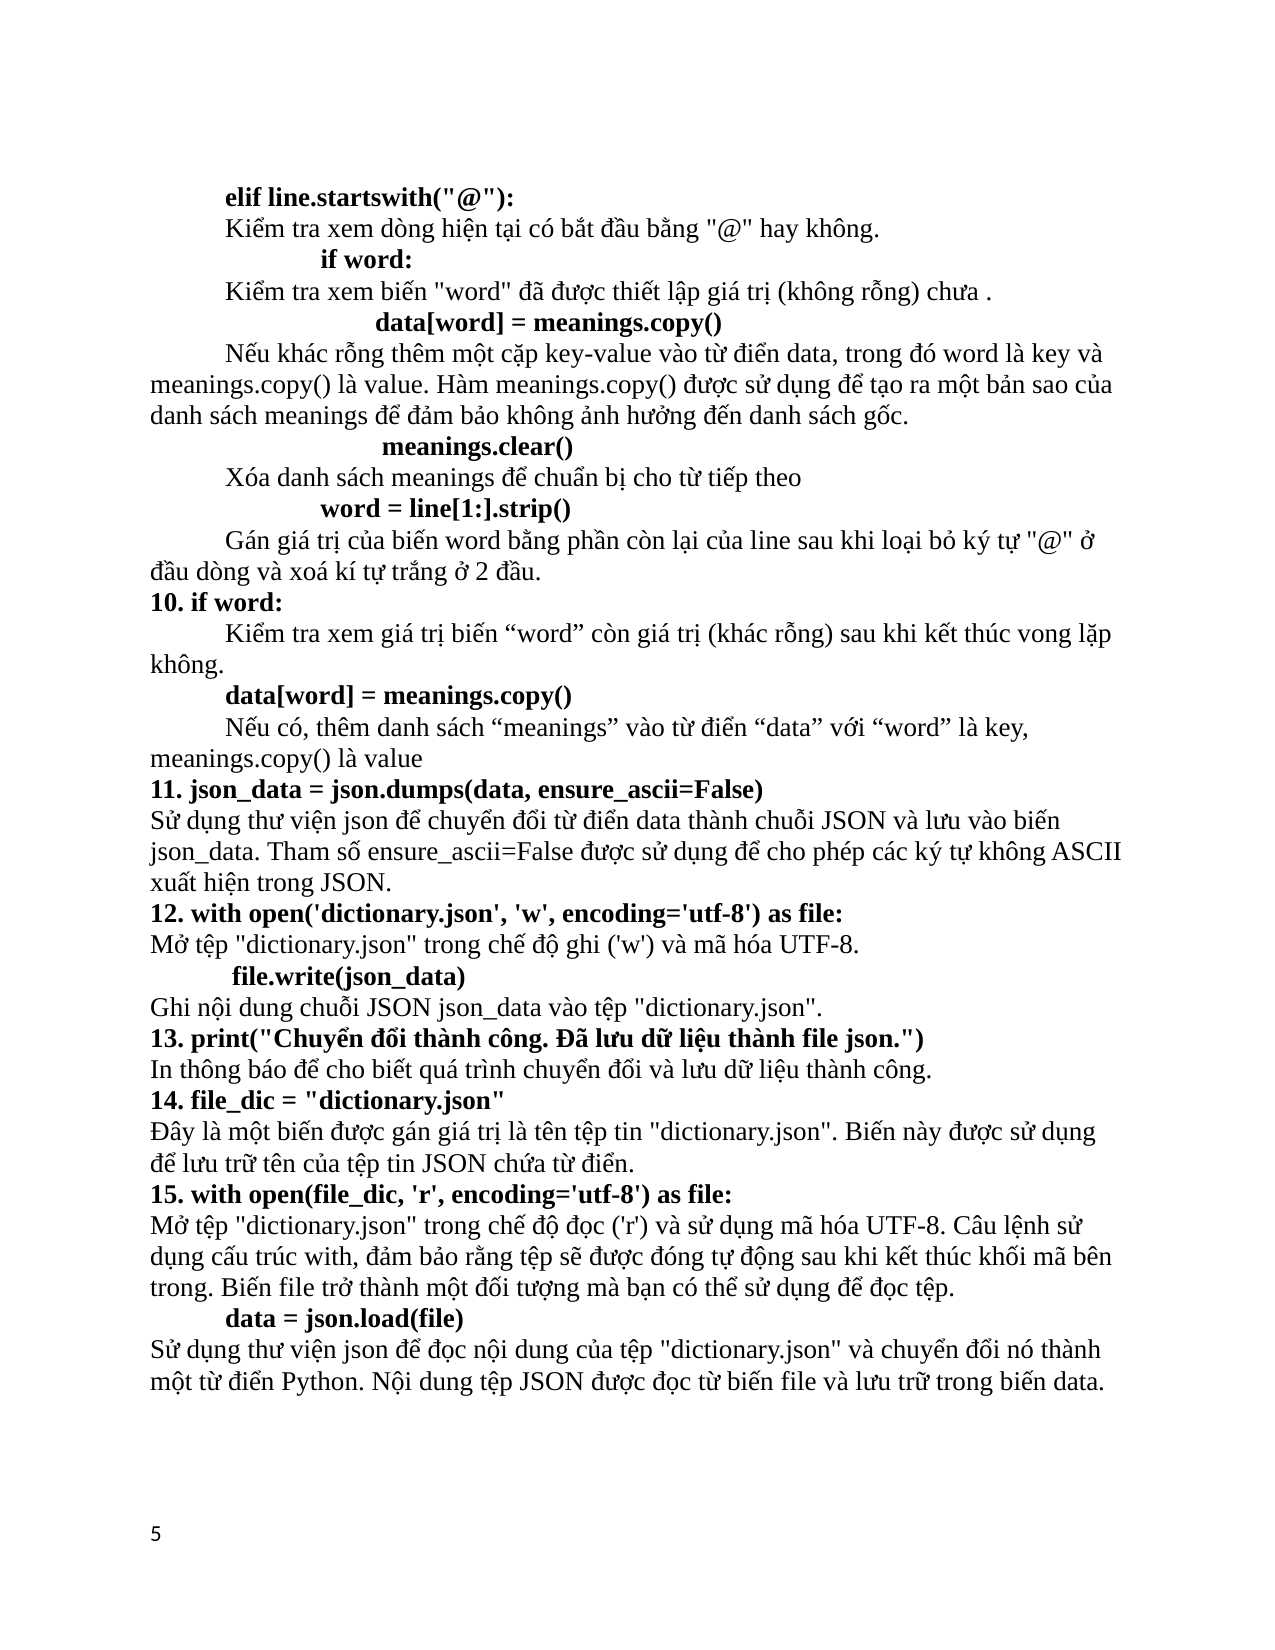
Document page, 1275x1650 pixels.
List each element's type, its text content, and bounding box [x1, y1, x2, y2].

text Ghi nội dung chuỗi JSON json_data vào tệp "dictionary.json". [150, 991, 1125, 1022]
text data = json.load(file) [150, 1302, 1125, 1333]
text meanings.clear() [150, 430, 1125, 461]
text Mở tệp "dictionary.json" trong chế độ đọc ('r') và sử dụng mã hóa UTF-8. Câu lệnh sử dụng cấu trúc with, đảm bảo rằng tệp sẽ được đóng tự động sau khi kết thúc khối mã bên trong. Biến file trở thành một đối tượng mà bạn có thể sử dụng để đọc tệp. [150, 1209, 1125, 1302]
text Mở tệp "dictionary.json" trong chế độ ghi ('w') và mã hóa UTF-8. [150, 929, 1125, 960]
text 12. with open('dictionary.json', 'w', encoding='utf-8') as file: [150, 897, 1125, 929]
text In thông báo để cho biết quá trình chuyển đổi và lưu dữ liệu thành công. [150, 1053, 1125, 1084]
text Sử dụng thư viện json để đọc nội dung của tệp "dictionary.json" và chuyển đổi nó thành một từ điển Python. Nội dung tệp JSON được đọc từ biến file và lưu trữ trong biến data. [150, 1333, 1125, 1424]
text Sử dụng thư viện json để chuyển đổi từ điển data thành chuỗi JSON và lưu vào biến json_data. Tham số ensure_ascii=False được sử dụng để cho phép các ký tự không ASCII xuất hiện trong JSON. [150, 804, 1125, 897]
text Kiểm tra xem dòng hiện tại có bắt đầu bằng "@" hay không. [150, 212, 1125, 243]
text Kiểm tra xem giá trị biến “word” còn giá trị (khác rỗng) sau khi kết thúc vong lặp không. [150, 617, 1125, 679]
text Nếu khác rỗng thêm một cặp key-value vào từ điển data, trong đó word là key và meanings.copy() là value. Hàm meanings.copy() được sử dụng để tạo ra một bản sao của danh sách meanings để đảm bảo không ảnh hưởng đến danh sách gốc. [150, 337, 1125, 430]
text elif line.startswith("@"): [150, 181, 1125, 212]
text Xóa danh sách meanings để chuẩn bị cho từ tiếp theo [150, 461, 1125, 493]
text 10. if word: [150, 586, 1125, 617]
text file.write(json_data) [150, 960, 1125, 991]
text data[word] = meanings.copy() [150, 679, 1125, 711]
text data[word] = meanings.copy() [150, 306, 1125, 337]
text Kiểm tra xem biến "word" đã được thiết lập giá trị (không rỗng) chưa . [150, 274, 1125, 306]
text 13. print("Chuyển đổi thành công. Đã lưu dữ liệu thành file json.") [150, 1022, 1125, 1053]
text 11. json_data = json.dumps(data, ensure_ascii=False) [150, 773, 1125, 804]
text 15. with open(file_dic, 'r', encoding='utf-8') as file: [150, 1178, 1125, 1209]
text Gán giá trị của biến word bằng phần còn lại của line sau khi loại bỏ ký tự "@" ở đầu dòng và xoá kí tự trắng ở 2 đầu. [150, 524, 1125, 586]
text 14. file_dic = "dictionary.json" [150, 1084, 1125, 1116]
text Nếu có, thêm danh sách “meanings” vào từ điển “data” với “word” là key, meanings.copy() là value [150, 711, 1125, 773]
text if word: [150, 243, 1125, 274]
text word = line[1:].strip() [150, 493, 1125, 524]
text Đây là một biến được gán giá trị là tên tệp tin "dictionary.json". Biến này được sử dụng để lưu trữ tên của tệp tin JSON chứa từ điển. [150, 1116, 1125, 1178]
